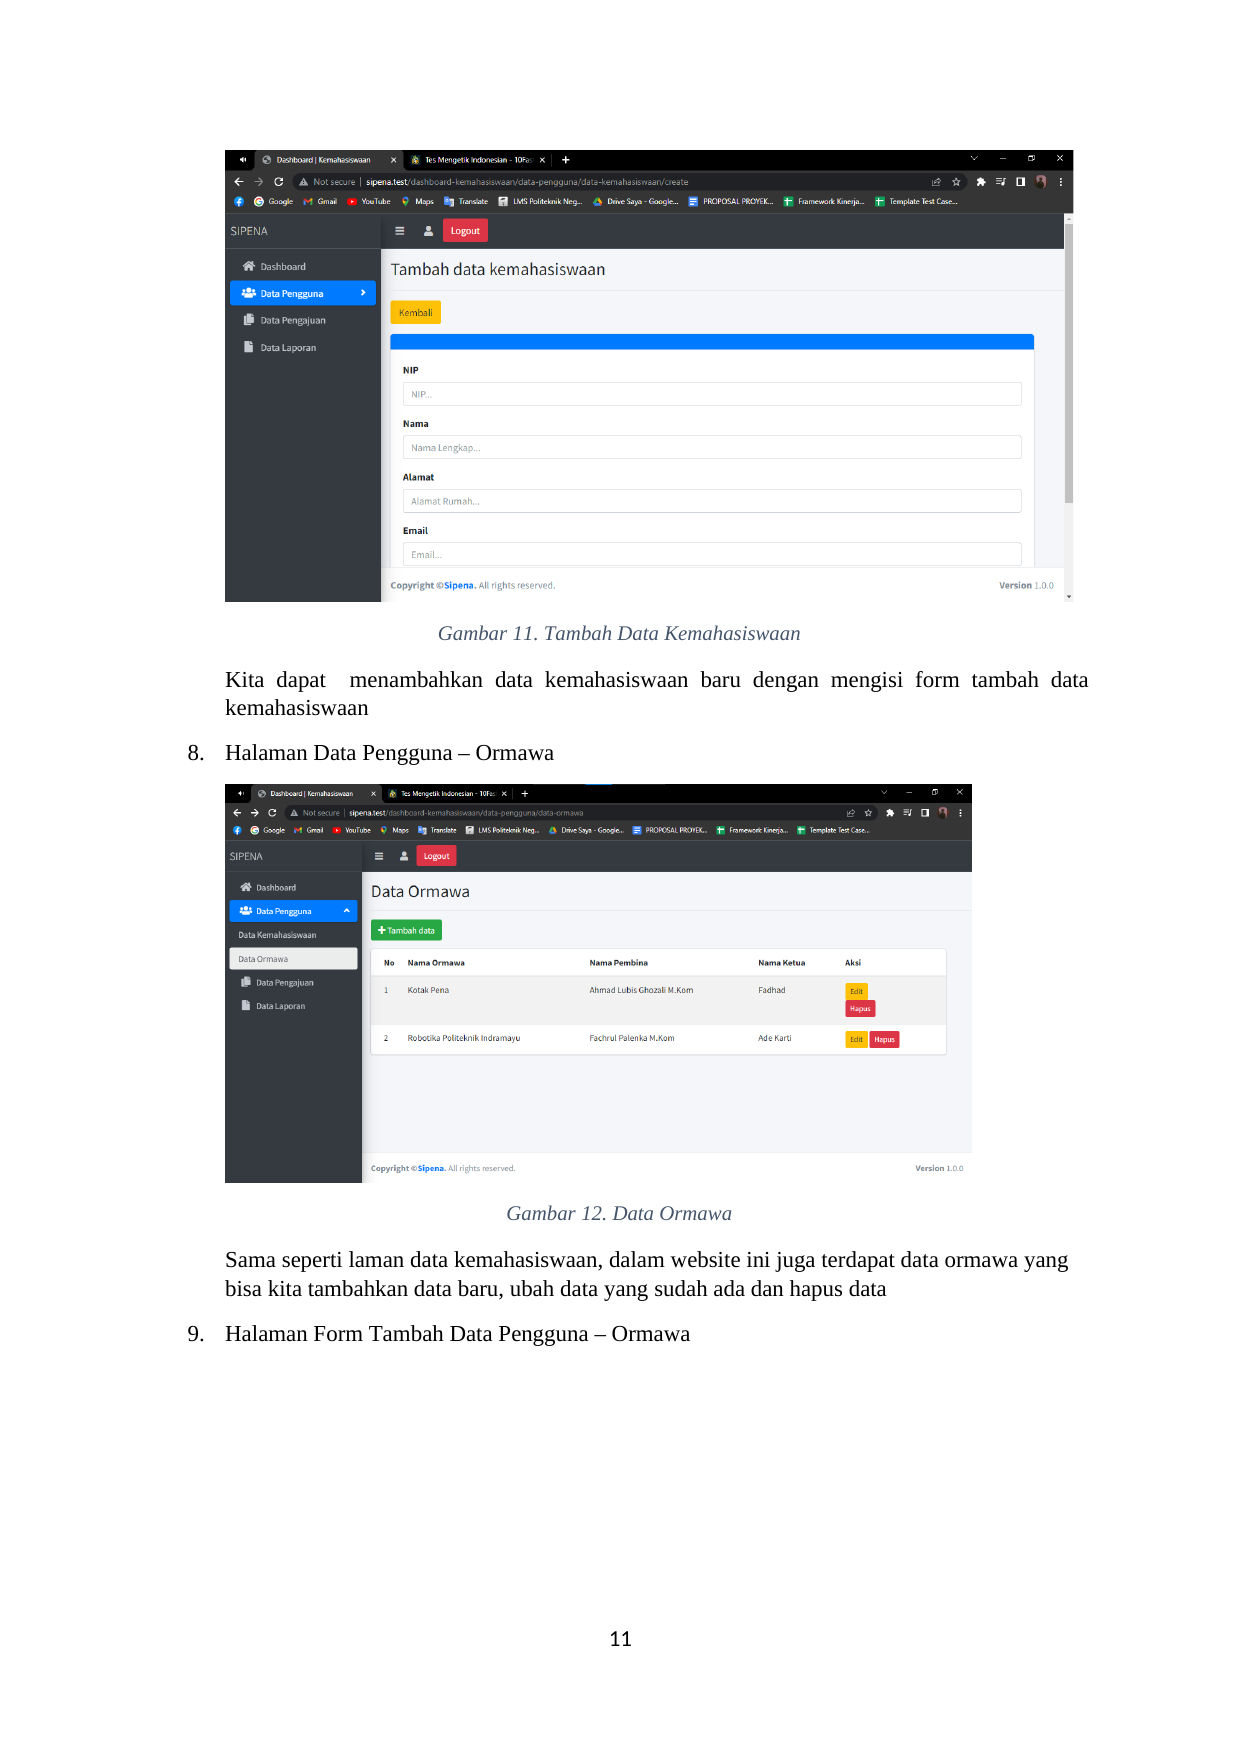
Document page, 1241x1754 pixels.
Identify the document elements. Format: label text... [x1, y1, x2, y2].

picture [225, 150, 1074, 602]
text Kita dapat menambahkan data kemahasiswaan baru dengan mengisi form tambah data kemahasiswaan [225, 666, 1090, 721]
text Sama seperti laman data kemahasiswaan, dalam website ini juga terdapat data ormawa yang bisa kita tambahkan data baru, ubah data yang sudah ada dan hapus data [225, 1246, 1090, 1301]
text Gambar 11. Tambah Data Kemahasiswaan [150, 621, 1090, 645]
text Gambar 12. Data Ormawa [150, 1201, 1090, 1225]
list Halaman Form Tambah Data Pengguna – Ormawa [187, 1320, 1090, 1346]
list Halaman Data Pengguna – Ormawa [187, 739, 1090, 766]
picture [225, 784, 972, 1183]
